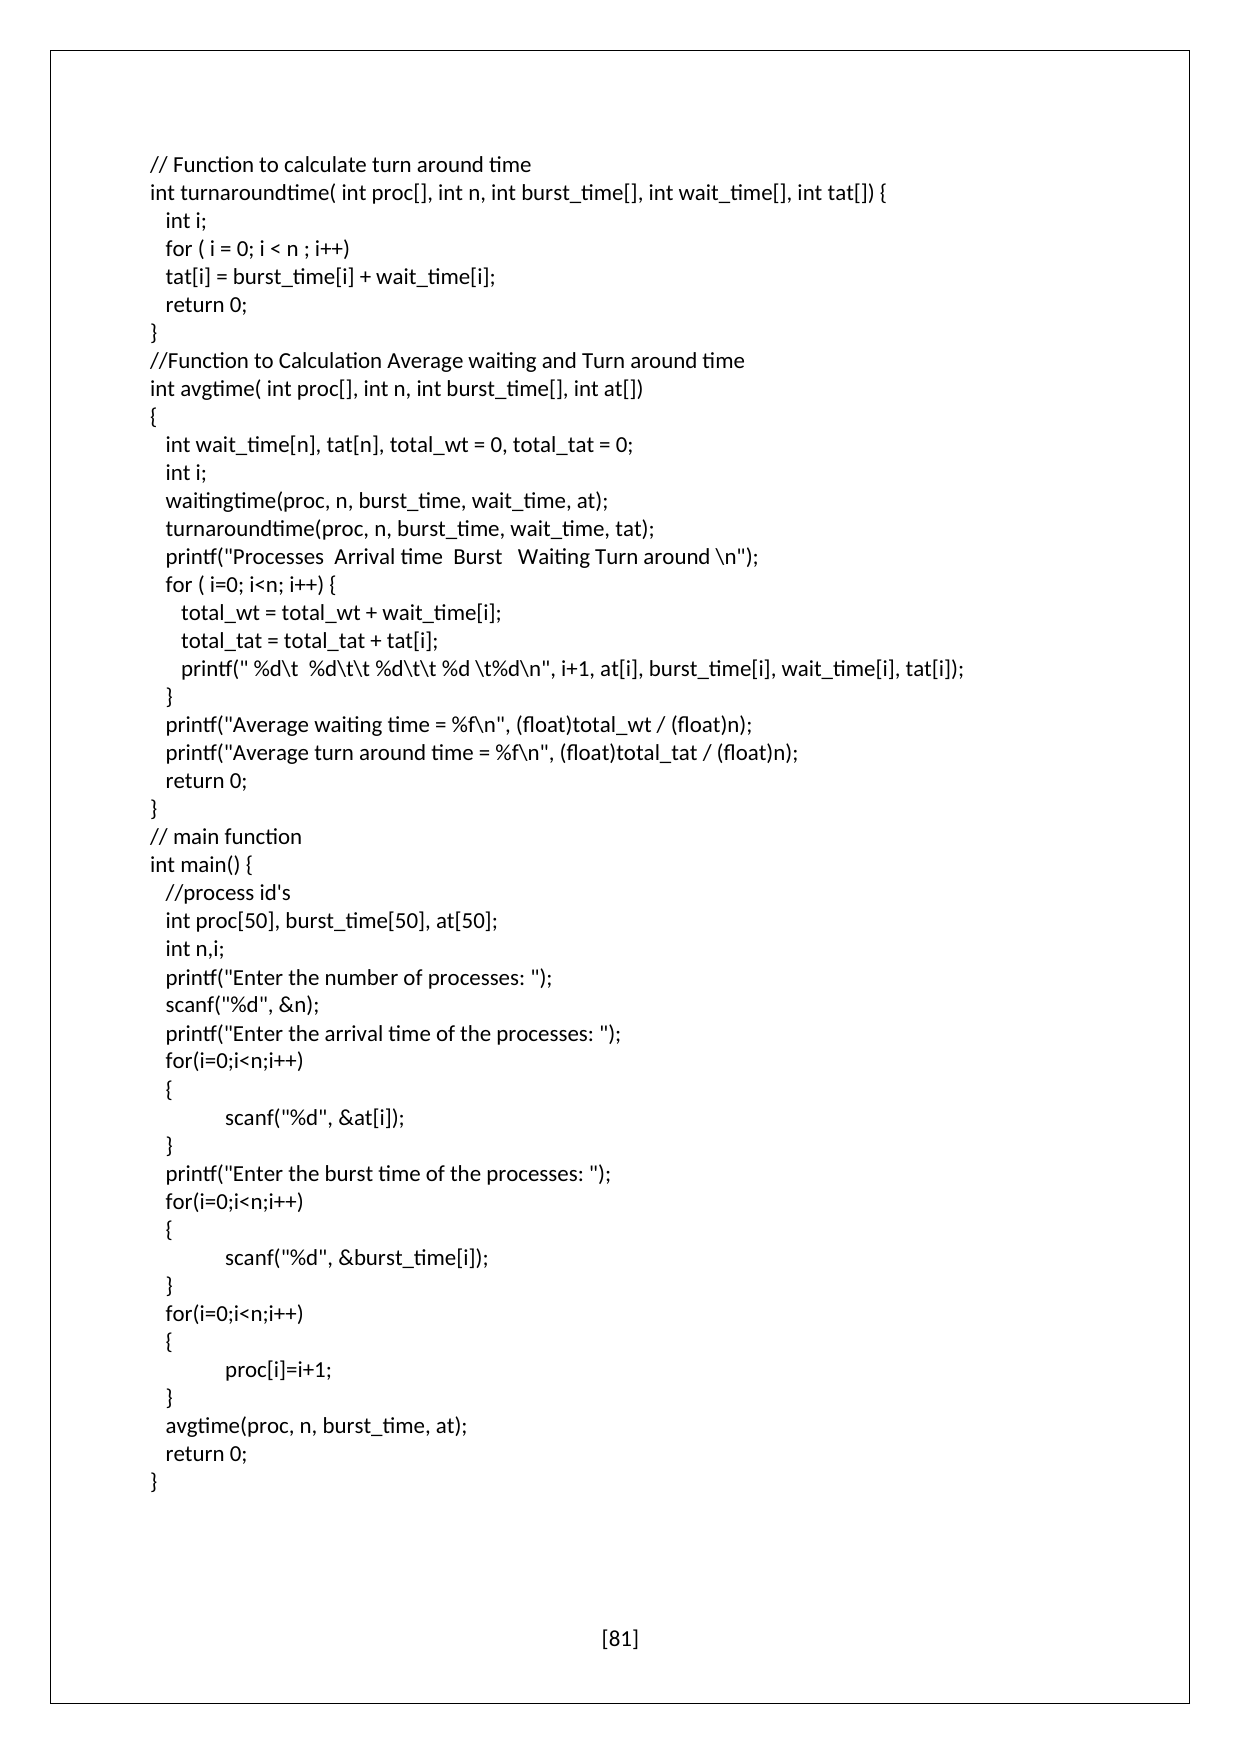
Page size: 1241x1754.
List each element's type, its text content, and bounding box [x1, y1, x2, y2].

text scanf("%d", &n); [150, 991, 1090, 1019]
text // Function to calculate turn around time [150, 150, 1090, 178]
text waitingtime(proc, n, burst_time, wait_time, at); [150, 486, 1090, 514]
text { [150, 1075, 1090, 1103]
text // main function [150, 822, 1090, 851]
text //process id's [150, 878, 1090, 907]
text for ( i = 0; i < n ; i++) [150, 234, 1090, 262]
text printf("Average turn around time = %f\n", (float)total_tat / (float)n); [150, 738, 1090, 766]
text int main() { [150, 851, 1090, 878]
text proc[i]=i+1; [150, 1355, 1090, 1383]
text total_tat = total_tat + tat[i]; [150, 626, 1090, 654]
text printf("Processes Arrival time Burst Waiting Turn around \n"); [150, 542, 1090, 570]
text { [150, 402, 1090, 430]
text return 0; [150, 290, 1090, 318]
text } [150, 794, 1090, 822]
text int turnaroundtime( int proc[], int n, int burst_time[], int wait_time[], int tat[]) { [150, 178, 1090, 206]
text { [150, 1215, 1090, 1243]
text printf(" %d\t %d\t\t %d\t\t %d \t%d\n", i+1, at[i], burst_time[i], wait_time[i], tat[i]); [150, 654, 1090, 682]
text turnaroundtime(proc, n, burst_time, wait_time, tat); [150, 514, 1090, 542]
text int n,i; [150, 934, 1090, 963]
text tat[i] = burst_time[i] + wait_time[i]; [150, 262, 1090, 290]
text avgtime(proc, n, burst_time, at); [150, 1411, 1090, 1439]
text for(i=0;i<n;i++) [150, 1047, 1090, 1075]
text printf("Enter the burst time of the processes: "); [150, 1159, 1090, 1187]
text } [150, 682, 1090, 710]
text } [150, 1271, 1090, 1299]
text scanf("%d", &burst_time[i]); [150, 1243, 1090, 1271]
text } [150, 1467, 1090, 1495]
text //Function to Calculation Average waiting and Turn around time [150, 346, 1090, 374]
text return 0; [150, 766, 1090, 794]
text total_wt = total_wt + wait_time[i]; [150, 598, 1090, 626]
text } [150, 1131, 1090, 1159]
text printf("Average waiting time = %f\n", (float)total_wt / (float)n); [150, 710, 1090, 738]
text int i; [150, 206, 1090, 234]
text for(i=0;i<n;i++) [150, 1187, 1090, 1215]
text int avgtime( int proc[], int n, int burst_time[], int at[]) [150, 374, 1090, 402]
text return 0; [150, 1439, 1090, 1467]
text for(i=0;i<n;i++) [150, 1299, 1090, 1327]
text int proc[50], burst_time[50], at[50]; [150, 907, 1090, 934]
text printf("Enter the arrival time of the processes: "); [150, 1019, 1090, 1047]
text printf("Enter the number of processes: "); [150, 963, 1090, 991]
text } [150, 1383, 1090, 1411]
text } [150, 318, 1090, 346]
text scanf("%d", &at[i]); [150, 1103, 1090, 1131]
text for ( i=0; i<n; i++) { [150, 570, 1090, 598]
text int i; [150, 458, 1090, 486]
text { [150, 1327, 1090, 1355]
text int wait_time[n], tat[n], total_wt = 0, total_tat = 0; [150, 430, 1090, 458]
